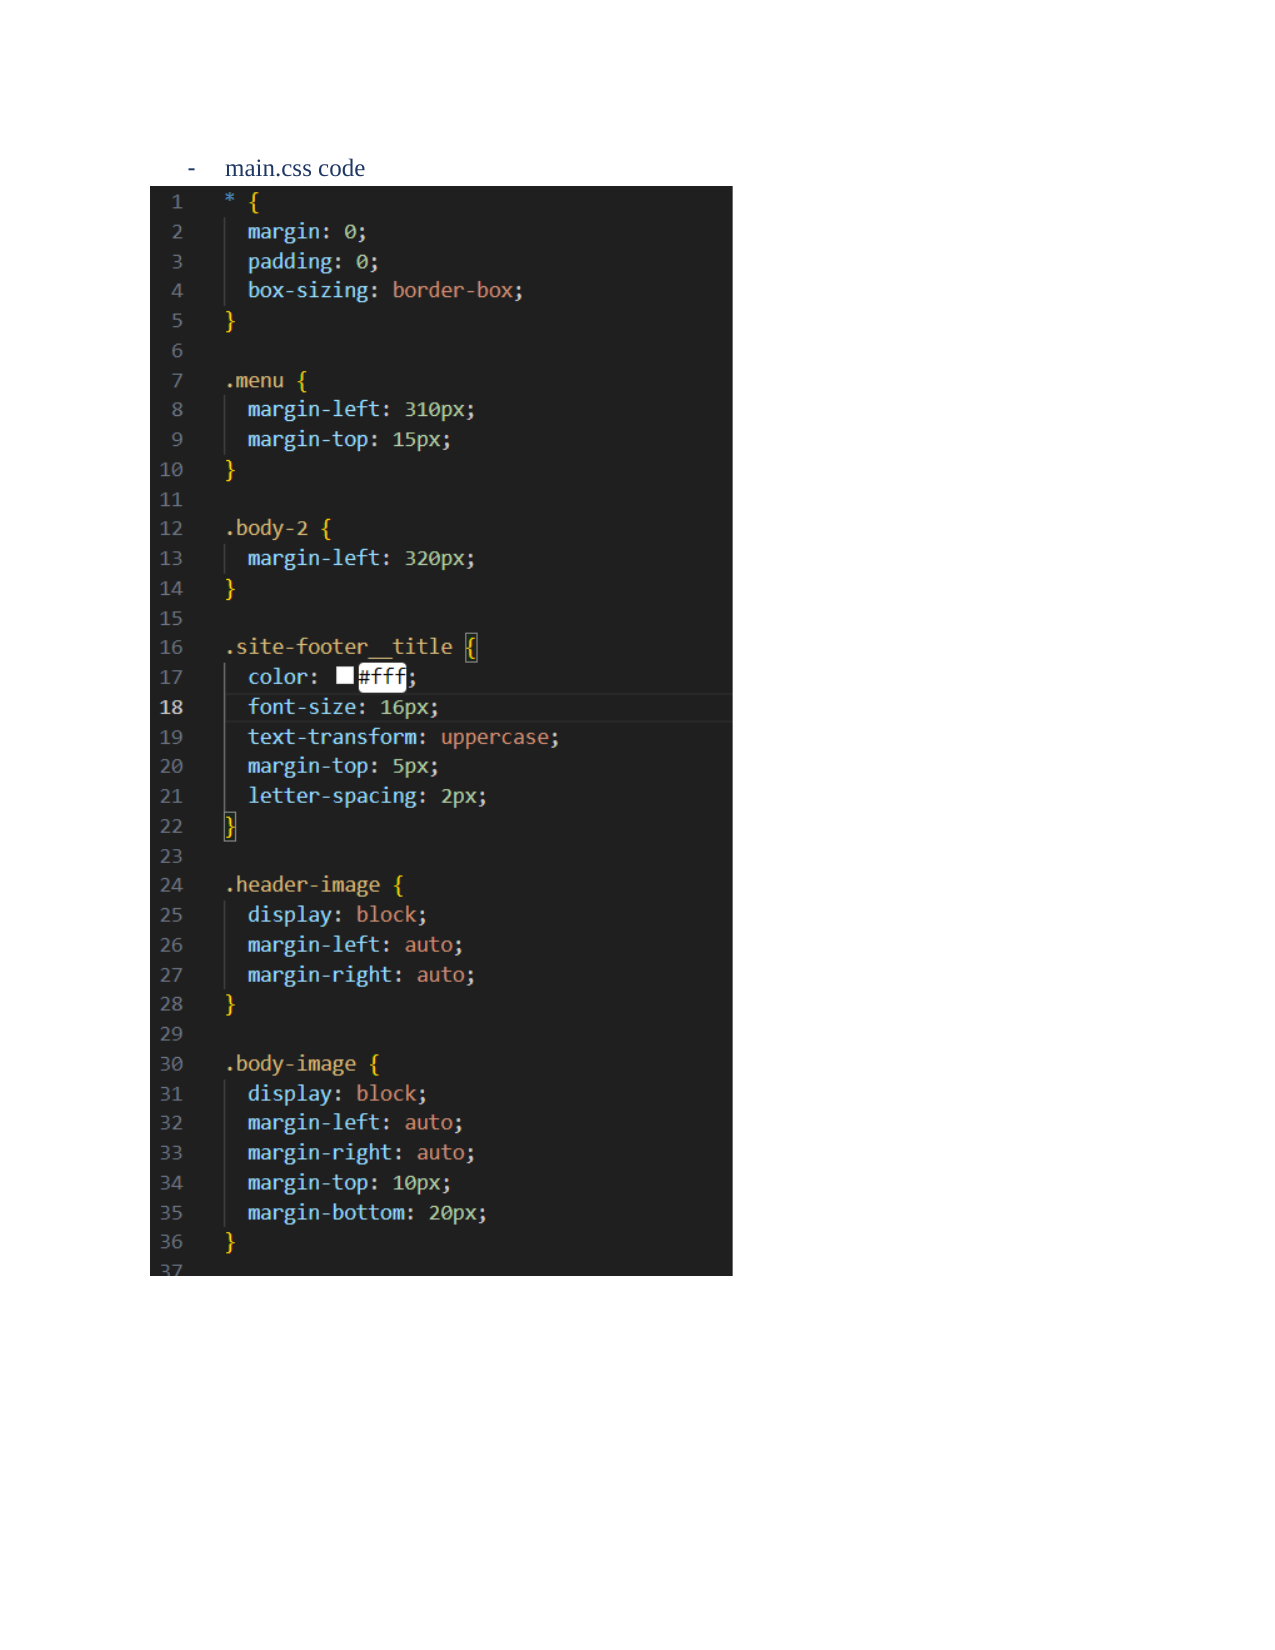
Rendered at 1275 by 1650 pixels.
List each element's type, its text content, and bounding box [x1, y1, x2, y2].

picture [150, 186, 733, 1276]
subtitle main.css code [187, 150, 1125, 184]
